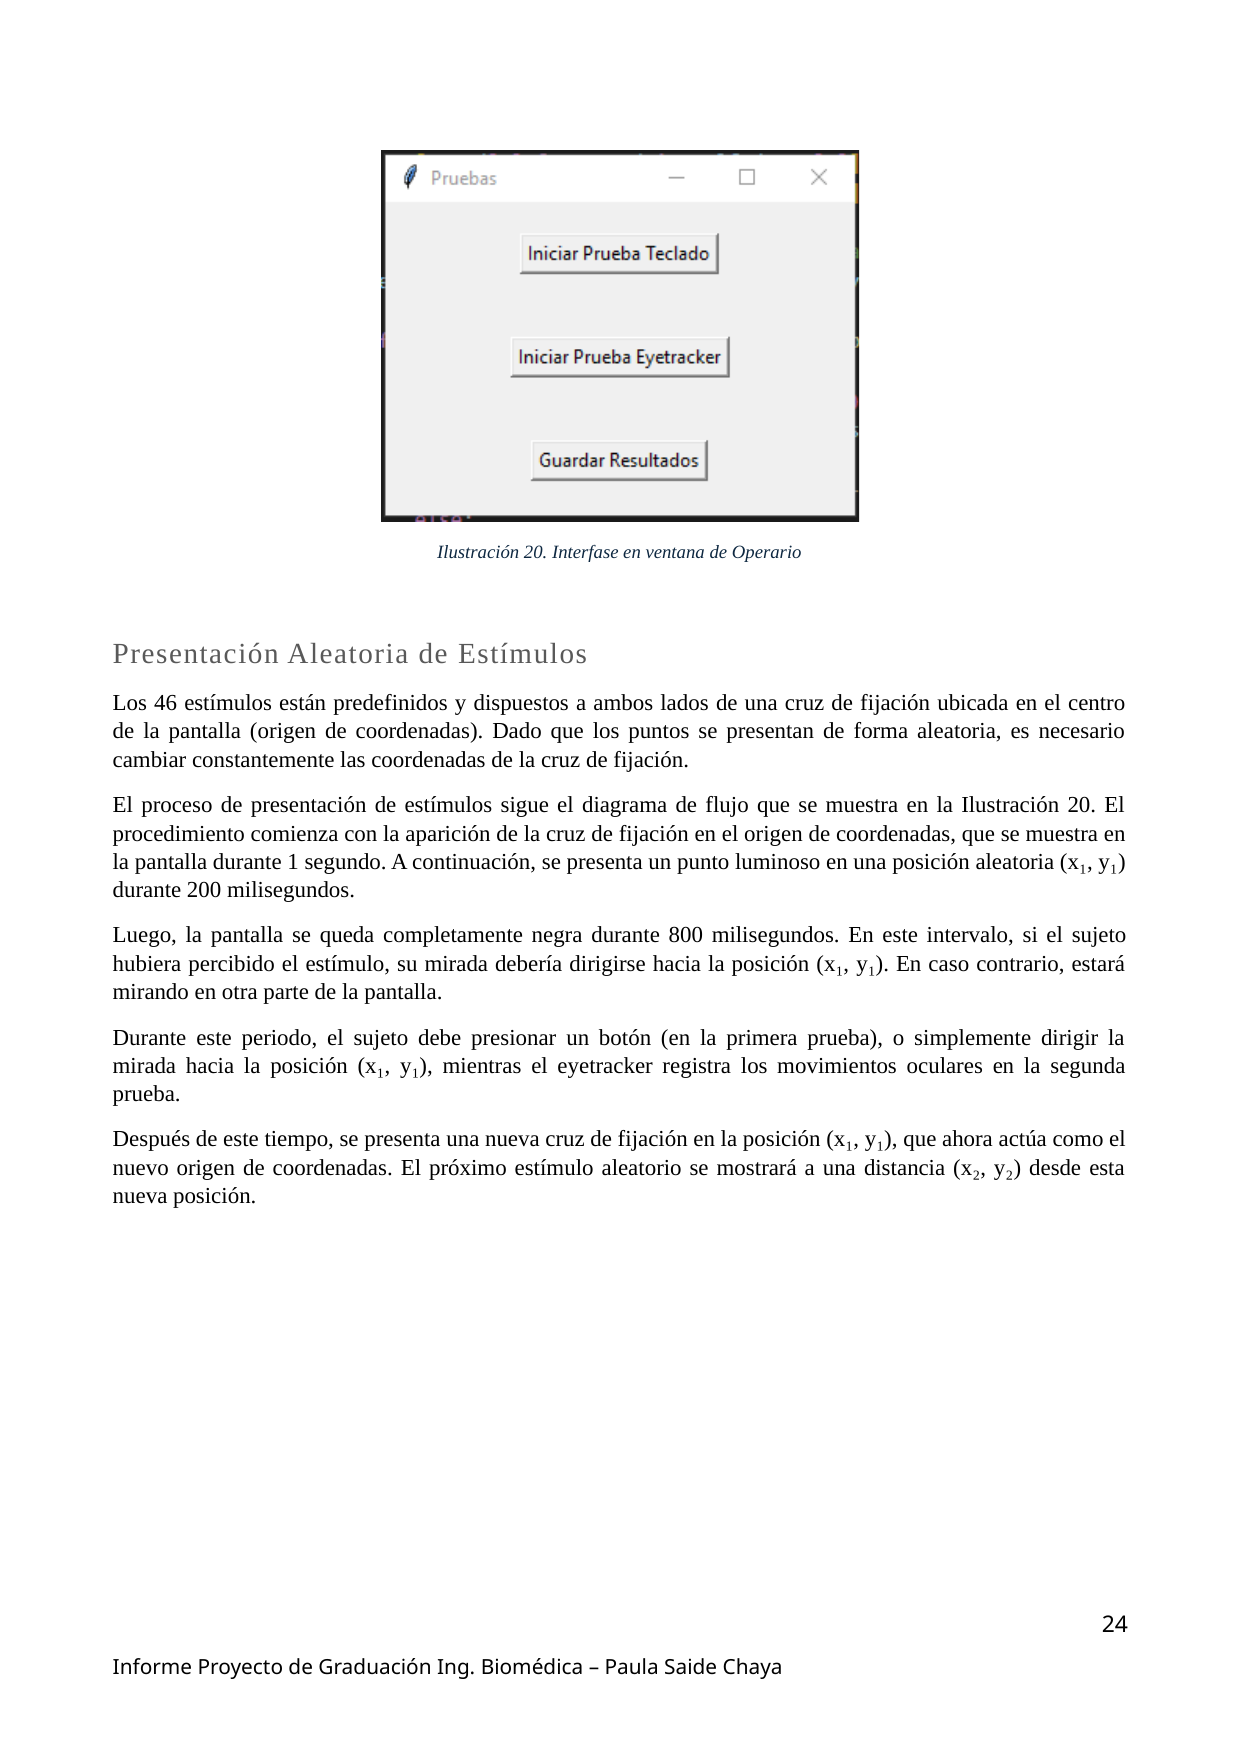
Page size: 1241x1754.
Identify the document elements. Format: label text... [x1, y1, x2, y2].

text Luego, la pantalla se queda completamente negra durante 800 milisegundos. En este intervalo, si el sujeto hubiera percibido el estímulo, su mirada debería dirigirse hacia la posición (x₁, y₁). En caso contrario, estará mirando en otra parte de la pantalla. [112, 922, 1128, 1005]
text Ilustración 20. Interfase en ventana de Operario [112, 541, 1128, 563]
subtitle Presentación Aleatoria de Estímulos [112, 636, 1128, 670]
picture [381, 150, 860, 522]
text Durante este periodo, el sujeto debe presionar un botón (en la primera prueba), o simplemente dirigir la mirada hacia la posición (x₁, y₁), mientras el eyetracker registra los movimientos oculares en la segunda prueba. [112, 1023, 1128, 1107]
text Los 46 estímulos están predefinidos y dispuestos a ambos lados de una cruz de fijación ubicada en el centro de la pantalla (origen de coordenadas). Dado que los puntos se presentan de forma aleatoria, es necesario cambiar constantemente las coordenadas de la cruz de fijación. [112, 689, 1128, 772]
text El proceso de presentación de estímulos sigue el diagrama de flujo que se muestra en la Ilustración 20. El procedimiento comienza con la aparición de la cruz de fijación en el origen de coordenadas, que se muestra en la pantalla durante 1 segundo. A continuación, se presenta un punto luminoso en una posición aleatoria (x₁, y₁) durante 200 milisegundos. [112, 791, 1128, 903]
text Después de este tiempo, se presenta una nueva cruz de fijación en la posición (x₁, y₁), que ahora actúa como el nuevo origen de coordenadas. El próximo estímulo aleatorio se mostrará a una distancia (x₂, y₂) desde esta nueva posición. [112, 1126, 1128, 1209]
